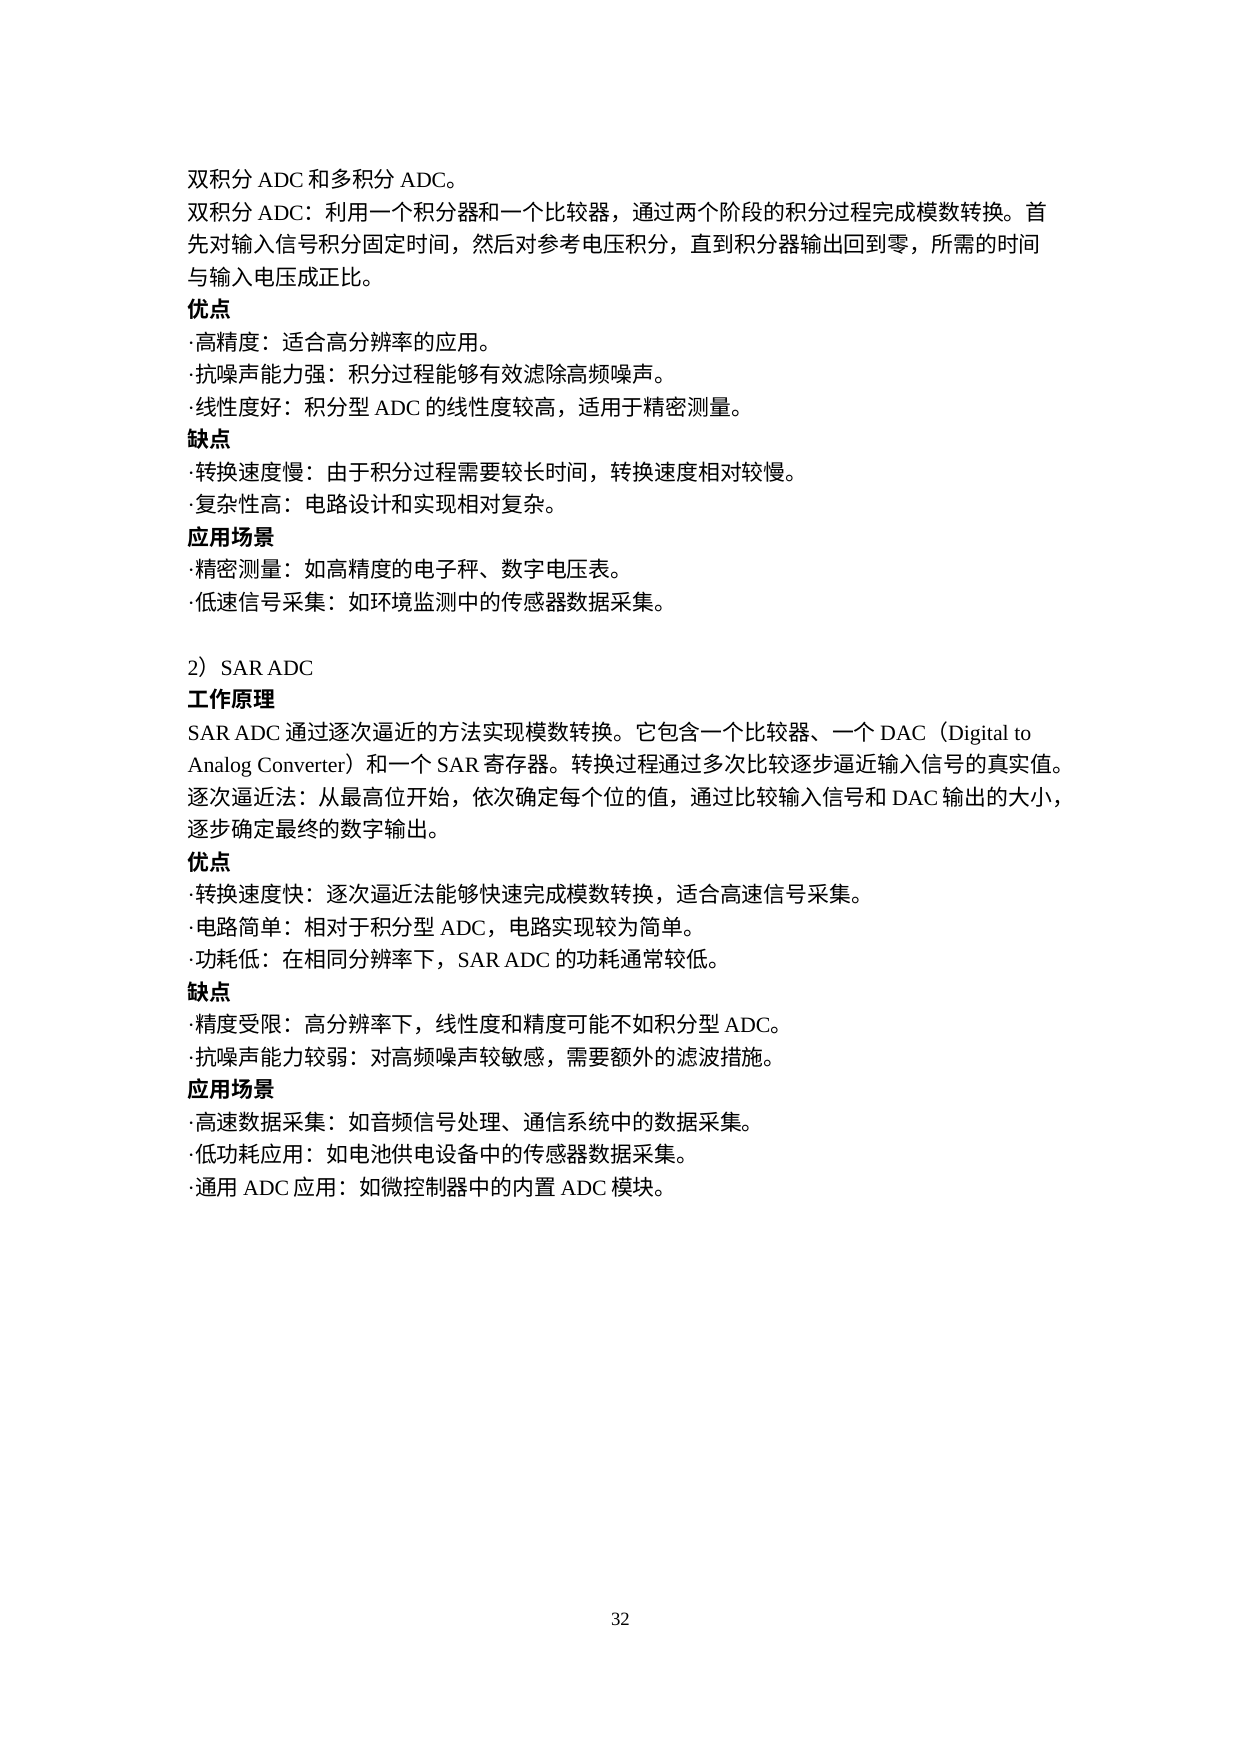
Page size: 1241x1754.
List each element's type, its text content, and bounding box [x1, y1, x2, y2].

text 工作原理 [187, 682, 1053, 714]
text 应用场景 [187, 519, 1053, 552]
text 缺点 [187, 974, 1053, 1007]
text ·通用ADC应用：如微控制器中的内置ADC模块。 [187, 1169, 1053, 1202]
text 2）SAR ADC [187, 649, 1053, 682]
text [187, 162, 1053, 194]
text ·抗噪声能力较弱：对高频噪声较敏感，需要额外的滤波措施。 [187, 1039, 1053, 1072]
text 缺点 [187, 422, 1053, 454]
text ·抗噪声能力强：积分过程能够有效滤除高频噪声。 [187, 357, 1053, 389]
text ·线性度好：积分型ADC的线性度较高，适用于精密测量。 [187, 389, 1053, 422]
text ·精密测量：如高精度的电子秤、数字电压表。 [187, 552, 1053, 584]
text ·精度受限：高分辨率下，线性度和精度可能不如积分型ADC。 [187, 1007, 1053, 1039]
text ·低功耗应用：如电池供电设备中的传感器数据采集。 [187, 1137, 1053, 1169]
text ·转换速度快：逐次逼近法能够快速完成模数转换，适合高速信号采集。 [187, 877, 1053, 909]
text ·转换速度慢：由于积分过程需要较长时间，转换速度相对较慢。 [187, 454, 1053, 487]
text 逐次逼近法：从最高位开始，依次确定每个位的值，通过比较输入信号和DAC输出的大小，逐步确定最终的数字输出。 [187, 779, 1053, 844]
text ·复杂性高：电路设计和实现相对复杂。 [187, 487, 1053, 519]
text ·低速信号采集：如环境监测中的传感器数据采集。 [187, 584, 1053, 617]
text SAR ADC通过逐次逼近的方法实现模数转换。它包含一个比较器、一个DAC（Digital to Analog Converter）和一个SAR寄存器。转换过程通过多次比较逐步逼近输入信号的真实值。 [187, 714, 1053, 779]
text 应用场景 [187, 1072, 1053, 1104]
text 双积分ADC：利用一个积分器和一个比较器，通过两个阶段的积分过程完成模数转换。首先对输入信号积分固定时间，然后对参考电压积分，直到积分器输出回到零，所需的时间与输入电压成正比。 [187, 194, 1053, 292]
text ·高精度：适合高分辨率的应用。 [187, 324, 1053, 357]
text ·高速数据采集：如音频信号处理、通信系统中的数据采集。 [187, 1104, 1053, 1137]
text 优点 [187, 844, 1053, 877]
text ·功耗低：在相同分辨率下，SAR ADC的功耗通常较低。 [187, 942, 1053, 974]
text 优点 [187, 292, 1053, 324]
text ·电路简单：相对于积分型ADC，电路实现较为简单。 [187, 909, 1053, 942]
